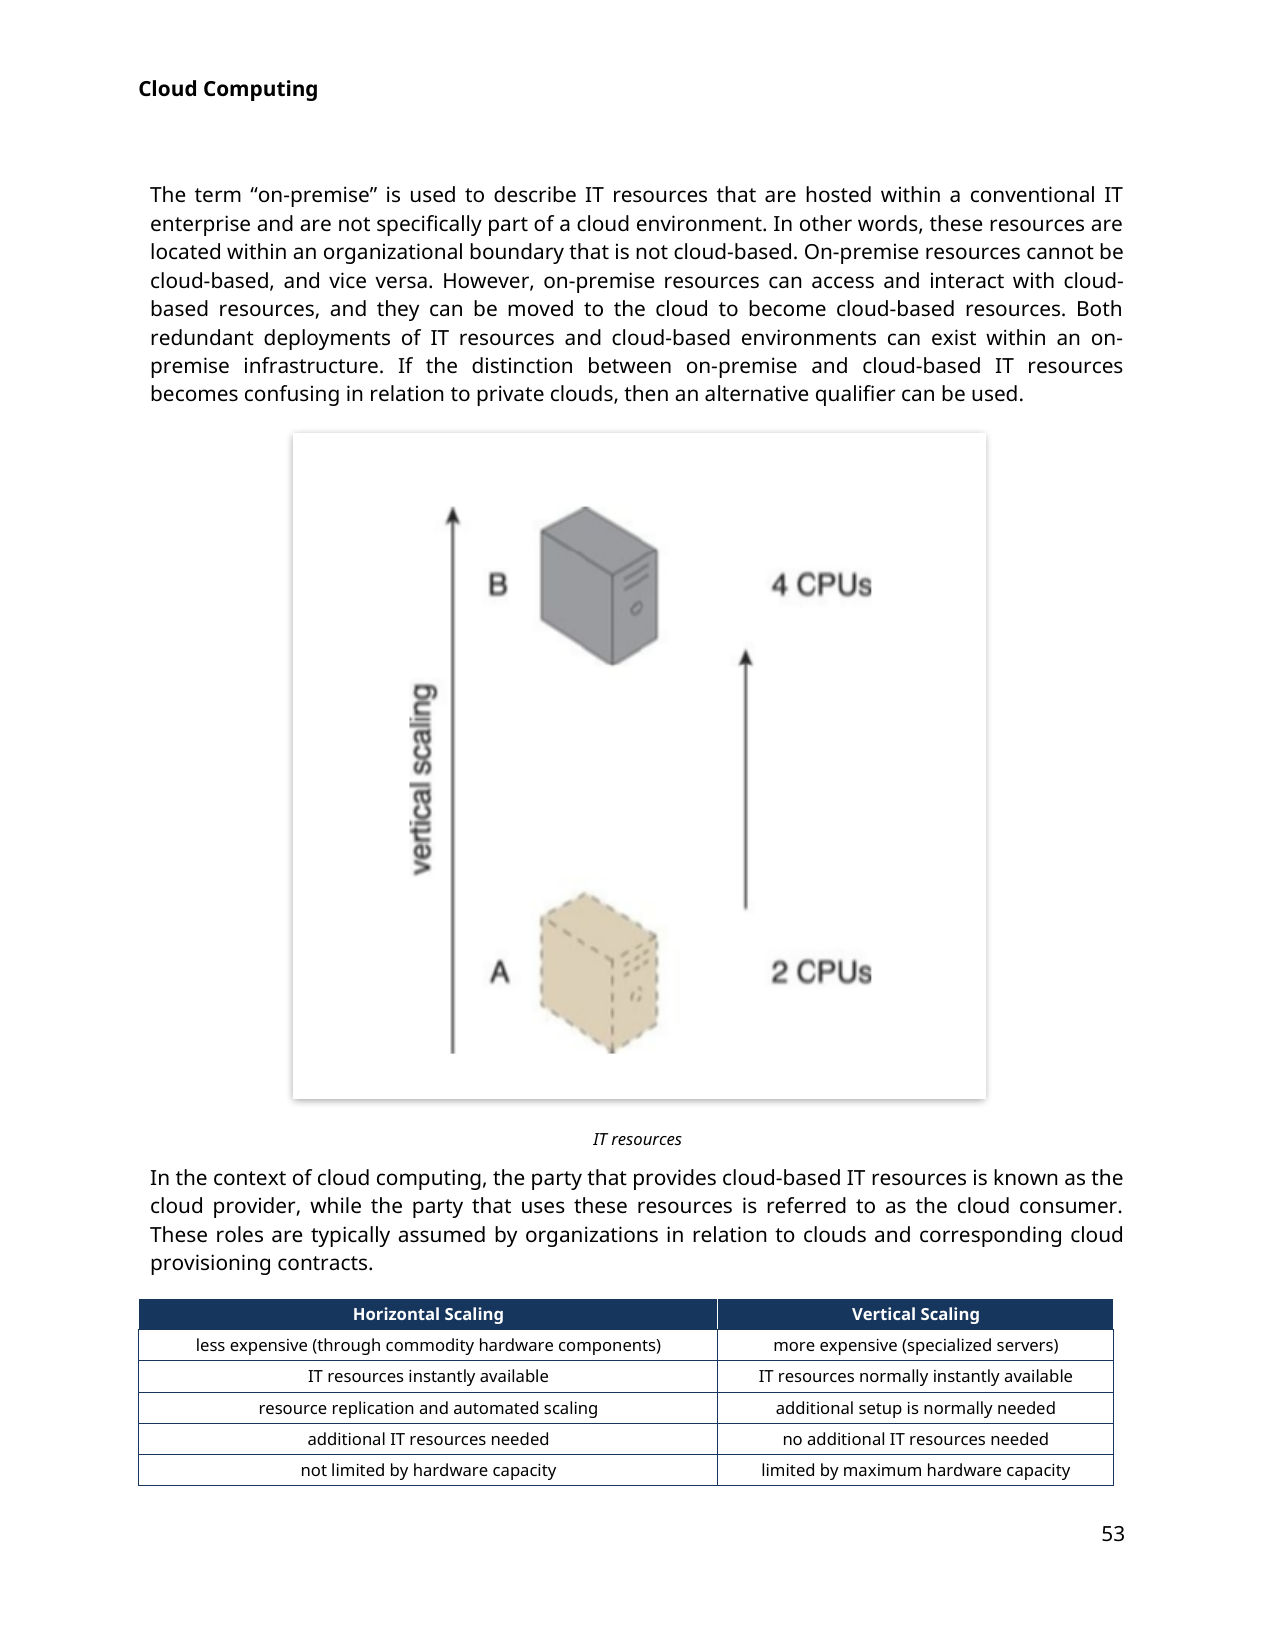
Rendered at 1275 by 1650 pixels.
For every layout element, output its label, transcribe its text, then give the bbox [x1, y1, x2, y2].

text IT resources [150, 1128, 1125, 1151]
table_header Vertical Scaling [718, 1299, 1113, 1329]
table_cell limited by maximum hardware capacity [718, 1455, 1113, 1485]
table_cell less expensive (through commodity hardware components) [139, 1330, 717, 1360]
table_cell not limited by hardware capacity [139, 1455, 717, 1485]
table_cell additional IT resources needed [139, 1424, 717, 1454]
table_cell IT resources normally instantly available [718, 1361, 1113, 1392]
table_header Horizontal Scaling [139, 1299, 717, 1329]
text The term “on-premise” is used to describe IT resources that are hosted within a conventional IT enterprise and are not specifically part of a cloud environment. In other words, these resources are located within an organizational boundary that is not cloud-based. On-premise resources cannot be cloud-based, and vice versa. However, on-premise resources can access and interact with cloud-based resources, and they can be moved to the cloud to become cloud-based resources. Both redundant deployments of IT resources and cloud-based environments can exist within an on-premise infrastructure. If the distinction between on-premise and cloud-based IT resources becomes confusing in relation to private clouds, then an alternative qualifier can be used. [150, 181, 1125, 408]
table_cell IT resources instantly available [139, 1361, 717, 1392]
text In the context of cloud computing, the party that provides cloud-based IT resources is known as the cloud provider, while the party that uses these resources is referred to as the cloud consumer. These roles are typically assumed by organizations in relation to clouds and corresponding cloud provisioning contracts. [150, 1163, 1125, 1277]
table_cell resource replication and automated scaling [139, 1393, 717, 1423]
picture [308, 448, 971, 1084]
table_cell no additional IT resources needed [718, 1424, 1113, 1454]
table_cell additional setup is normally needed [718, 1393, 1113, 1423]
table_cell more expensive (specialized servers) [718, 1330, 1113, 1360]
